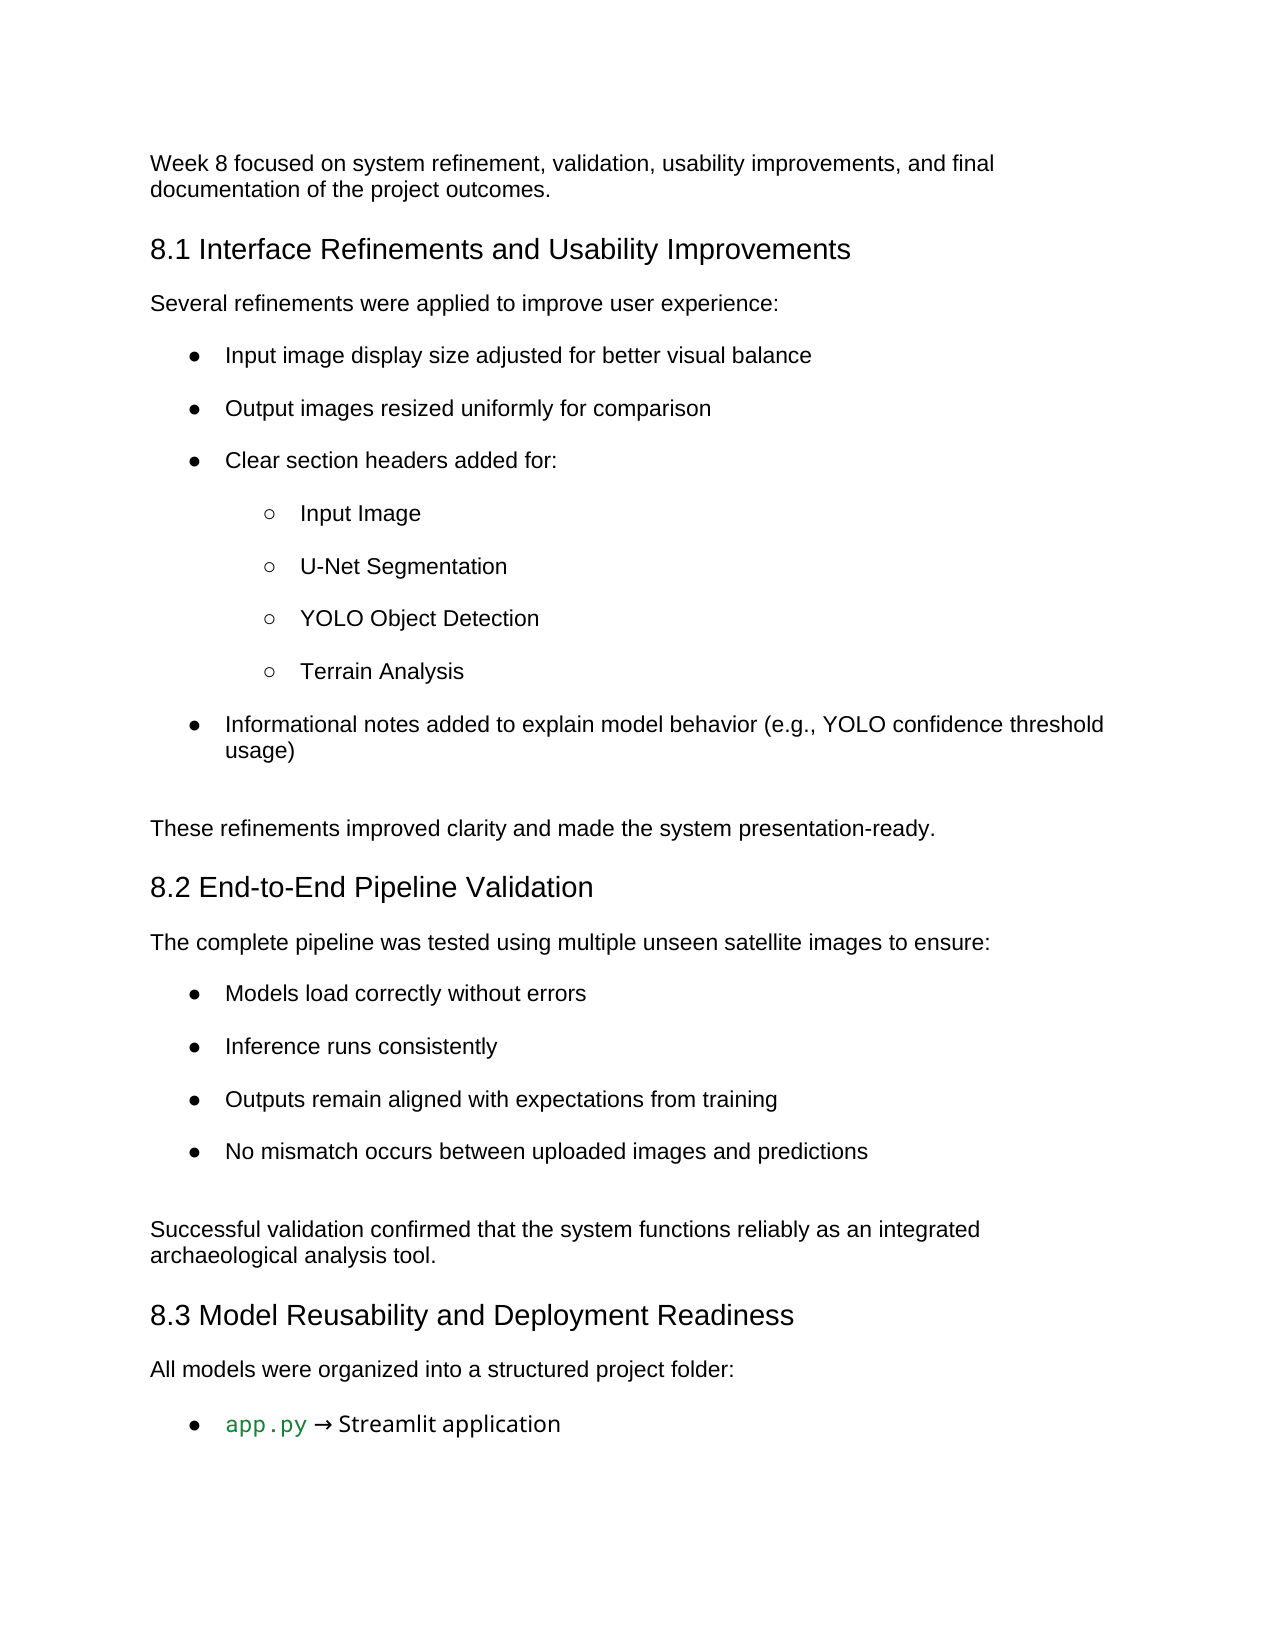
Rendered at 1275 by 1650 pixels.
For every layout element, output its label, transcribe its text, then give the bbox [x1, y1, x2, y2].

text Several refinements were applied to improve user experience: [150, 290, 1125, 317]
list Input Image [262, 500, 1125, 553]
list U-Net Segmentation [262, 553, 1125, 605]
list app.py → Streamlit application [187, 1408, 1125, 1465]
list YOLO Object Detection [262, 605, 1125, 658]
text These refinements improved clarity and made the system presentation-ready. [150, 815, 1125, 841]
subtitle 8.2 End-to-End Pipeline Validation [150, 870, 1125, 904]
list Models load correctly without errors [187, 980, 1125, 1033]
list Outputs remain aligned with expectations from training [187, 1086, 1125, 1138]
list Output images resized uniformly for comparison [187, 394, 1125, 447]
list Terrain Analysis [262, 658, 1125, 711]
text Successful validation confirmed that the system functions reliably as an integrated archaeological analysis tool. [150, 1216, 1125, 1269]
text The complete pipeline was tested using multiple unseen satellite images to ensure: [150, 929, 1125, 955]
list Input image display size adjusted for better visual balance [187, 342, 1125, 394]
text All models were organized into a structured project folder: [150, 1356, 1125, 1383]
list No mismatch occurs between uploaded images and predictions [187, 1138, 1125, 1191]
text Week 8 focused on system refinement, validation, usability improvements, and final documentation of the project outcomes. [150, 150, 1125, 203]
subtitle 8.1 Interface Refinements and Usability Improvements [150, 232, 1125, 265]
list Inference runs consistently [187, 1033, 1125, 1086]
list Clear section headers added for: [187, 447, 1125, 500]
subtitle 8.3 Model Reusability and Deployment Readiness [150, 1298, 1125, 1331]
list Informational notes added to explain model behavior (e.g., YOLO confidence threshold usage) [187, 711, 1125, 790]
